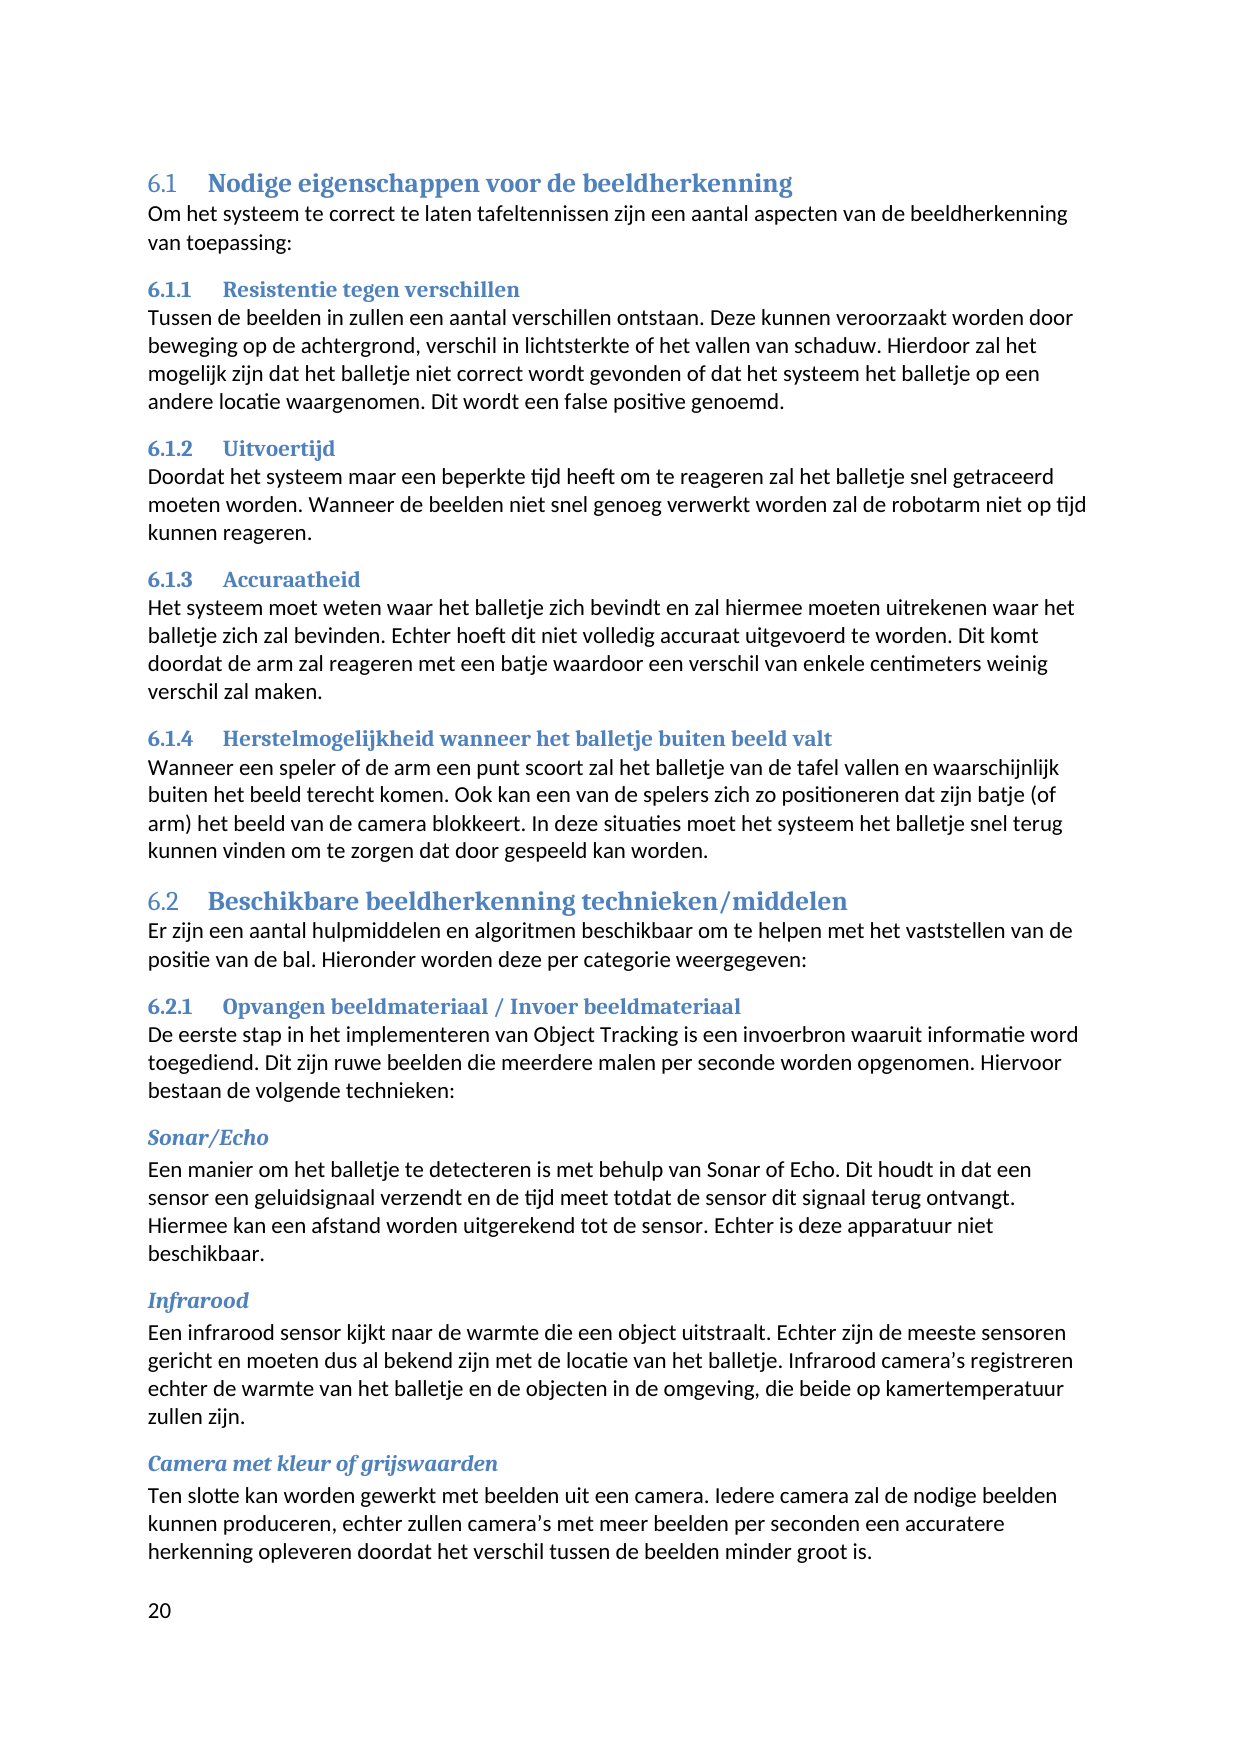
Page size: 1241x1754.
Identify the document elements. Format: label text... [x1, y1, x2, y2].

subtitle Resistentie tegen verschillen [148, 276, 1093, 303]
text De eerste stap in het implementeren van Object Tracking is een invoerbron waaruit informatie word toegediend. Dit zijn ruwe beelden die meerdere malen per seconde worden opgenomen. Hiervoor bestaan de volgende technieken: [148, 1020, 1093, 1104]
text Er zijn een aantal hulpmiddelen en algoritmen beschikbaar om te helpen met het vaststellen van de positie van de bal. Hieronder worden deze per categorie weergegeven: [148, 917, 1093, 973]
text Ten slotte kan worden gewerkt met beelden uit een camera. Iedere camera zal de nodige beelden kunnen produceren, echter zullen camera’s met meer beelden per seconden een accuratere herkenning opleveren doordat het verschil tussen de beelden minder groot is. [148, 1481, 1093, 1565]
text Een infrarood sensor kijkt naar de warmte die een object uitstraalt. Echter zijn de meeste sensoren gericht en moeten dus al bekend zijn met de locatie van het balletje. Infrarood camera’s registreren echter de warmte van het balletje en de objecten in de omgeving, die beide op kamertemperatuur zullen zijn. [148, 1318, 1093, 1430]
text Wanneer een speler of de arm een punt scoort zal het balletje van de tafel vallen en waarschijnlijk buiten het beeld terecht komen. Ook kan een van de spelers zich zo positioneren dat zijn batje (of arm) het beeld van de camera blokkeert. In deze situaties moet het systeem het balletje snel terug kunnen vinden om te zorgen dat door gespeeld kan worden. [148, 753, 1093, 865]
subtitle Accuraatheid [148, 567, 1093, 593]
subtitle Sonar/Echo [148, 1125, 1093, 1151]
text Tussen de beelden in zullen een aantal verschillen ontstaan. Deze kunnen veroorzaakt worden door beweging op de achtergrond, verschil in lichtsterkte of het vallen van schaduw. Hierdoor zal het mogelijk zijn dat het balletje niet correct wordt gevonden of dat het systeem het balletje op een andere locatie waargenomen. Dit wordt een false positive genoemd. [148, 303, 1093, 415]
subtitle Opvangen beeldmateriaal / Invoer beeldmateriaal [148, 993, 1093, 1020]
text Een manier om het balletje te detecteren is met behulp van Sonar of Echo. Dit houdt in dat een sensor een geluidsignaal verzendt en de tijd meet totdat de sensor dit signaal terug ontvangt. Hiermee kan een afstand worden uitgerekend tot de sensor. Echter is deze apparatuur niet beschikbaar. [148, 1155, 1093, 1267]
text Om het systeem te correct te laten tafeltennissen zijn een aantal aspecten van de beeldherkenning van toepassing: [148, 199, 1093, 256]
subtitle Nodige eigenschappen voor de beeldherkenning [148, 168, 1093, 199]
subtitle Infrarood [148, 1288, 1093, 1314]
subtitle Camera met kleur of grijswaarden [148, 1451, 1093, 1477]
subtitle Uitvoertijd [148, 436, 1093, 462]
subtitle Herstelmogelijkheid wanneer het balletje buiten beeld valt [148, 726, 1093, 753]
subtitle Beschikbare beeldherkenning technieken/middelen [148, 886, 1093, 917]
text Het systeem moet weten waar het balletje zich bevindt en zal hiermee moeten uitrekenen waar het balletje zich zal bevinden. Echter hoeft dit niet volledig accuraat uitgevoerd te worden. Dit komt doordat de arm zal reageren met een batje waardoor een verschil van enkele centimeters weinig verschil zal maken. [148, 593, 1093, 705]
text Doordat het systeem maar een beperkte tijd heeft om te reageren zal het balletje snel getraceerd moeten worden. Wanneer de beelden niet snel genoeg verwerkt worden zal de robotarm niet op tijd kunnen reageren. [148, 462, 1093, 546]
